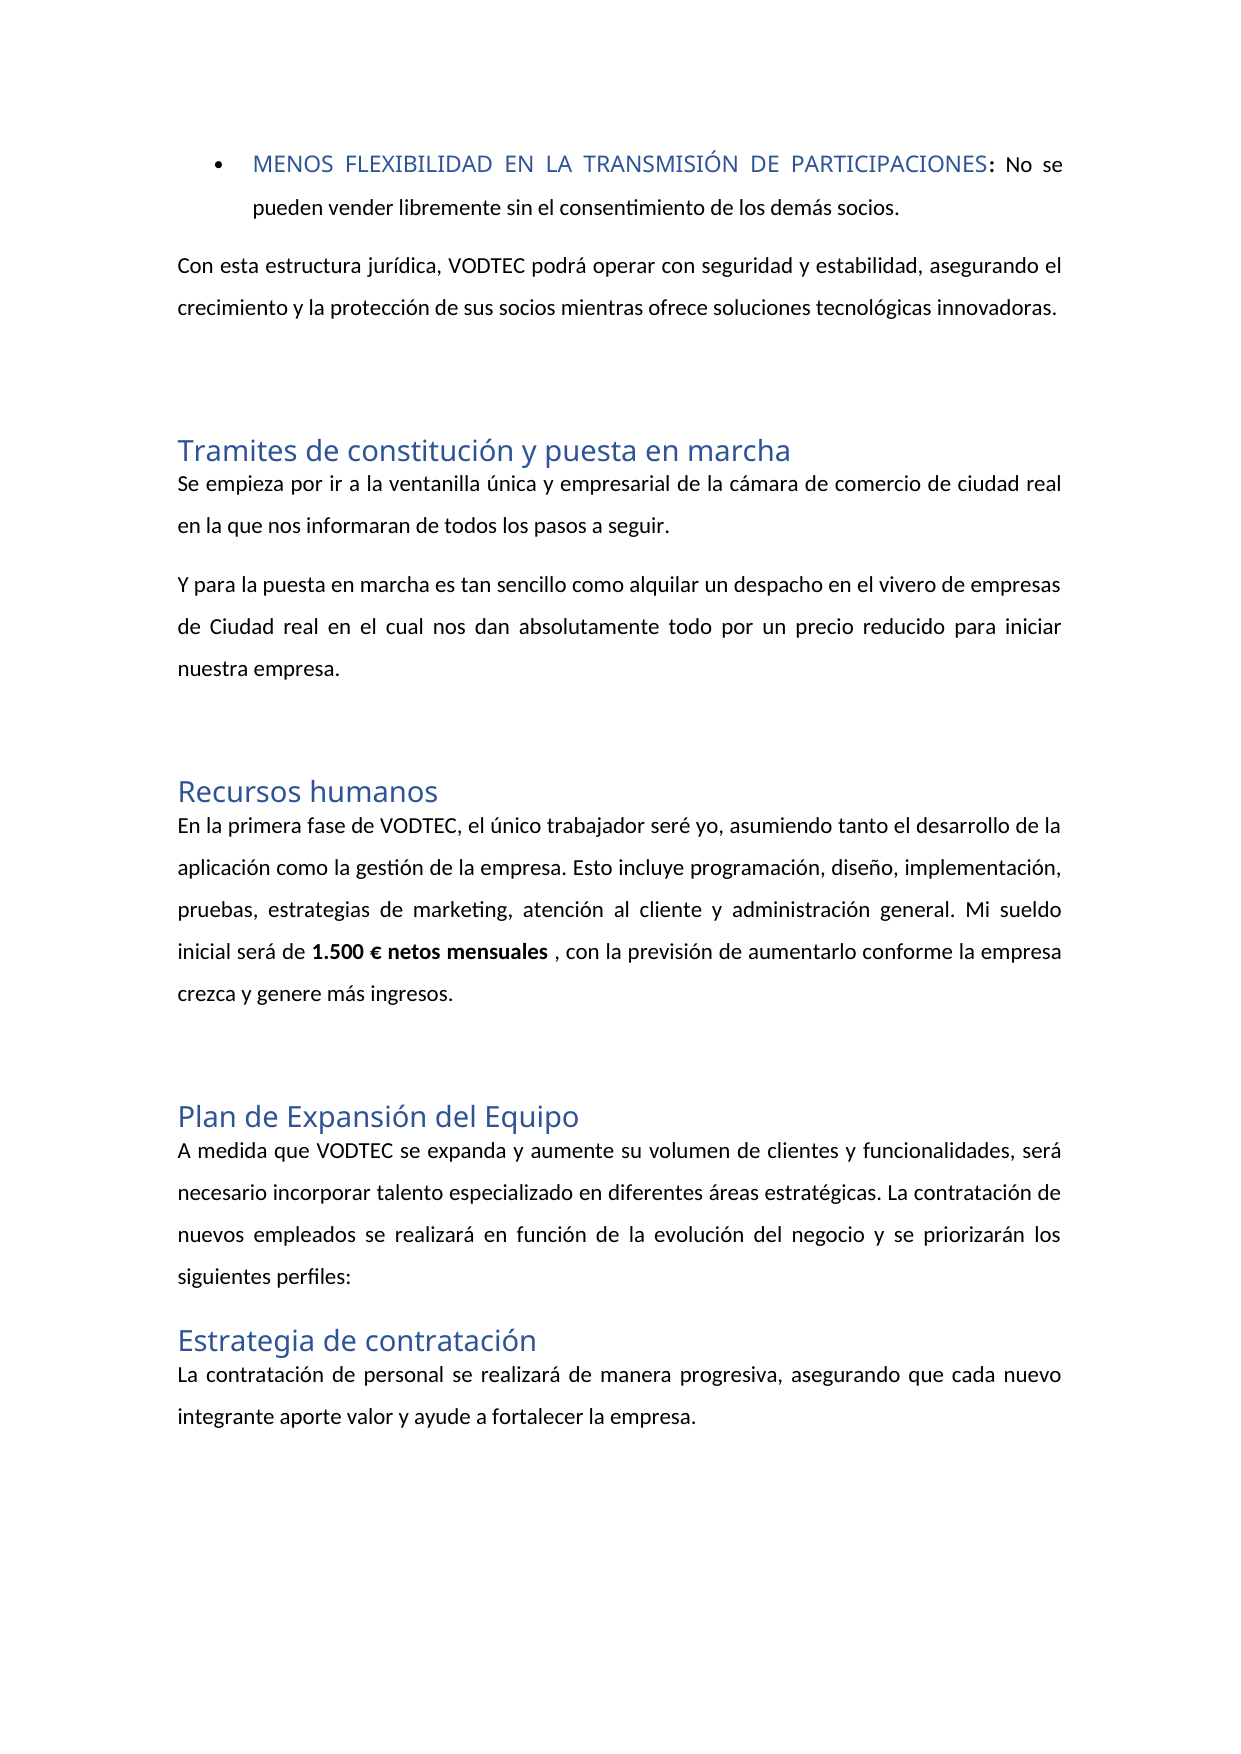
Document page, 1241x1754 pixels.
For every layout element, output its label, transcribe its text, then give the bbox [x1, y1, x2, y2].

text En la primera fase de VODTEC, el único trabajador seré yo, asumiendo tanto el desarrollo de la aplicación como la gestión de la empresa. Esto incluye programación, diseño, implementación, pruebas, estrategias de marketing, atención al cliente y administración general. Mi sueldo inicial será de 1.500 € netos mensuales , con la previsión de aumentarlo conforme la empresa crezca y genere más ingresos. [177, 811, 1063, 1007]
text A medida que VODTEC se expanda y aumente su volumen de clientes y funcionalidades, será necesario incorporar talento especializado en diferentes áreas estratégicas. La contratación de nuevos empleados se realizará en función de la evolución del negocio y se priorizarán los siguientes perfiles: [177, 1136, 1063, 1290]
text Con esta estructura jurídica, VODTEC podrá operar con seguridad y estabilidad, asegurando el crecimiento y la protección de sus socios mientras ofrece soluciones tecnológicas innovadoras. [177, 251, 1063, 321]
list Menos flexibilidad en la transmisión de participaciones: No se pueden vender libremente sin el consentimiento de los demás socios. [215, 148, 1063, 221]
subtitle Plan de Expansión del Equipo [177, 1096, 1063, 1136]
subtitle Recursos humanos [177, 771, 1063, 811]
text Se empieza por ir a la ventanilla única y empresarial de la cámara de comercio de ciudad real en la que nos informaran de todos los pasos a seguir. [177, 469, 1063, 539]
subtitle Estrategia de contratación [177, 1321, 1063, 1360]
text Y para la puesta en marcha es tan sencillo como alquilar un despacho en el vivero de empresas de Ciudad real en el cual nos dan absolutamente todo por un precio reducido para iniciar nuestra empresa. [177, 570, 1063, 682]
text La contratación de personal se realizará de manera progresiva, asegurando que cada nuevo integrante aporte valor y ayude a fortalecer la empresa. [177, 1360, 1063, 1430]
subtitle Tramites de constitución y puesta en marcha [177, 430, 1063, 469]
